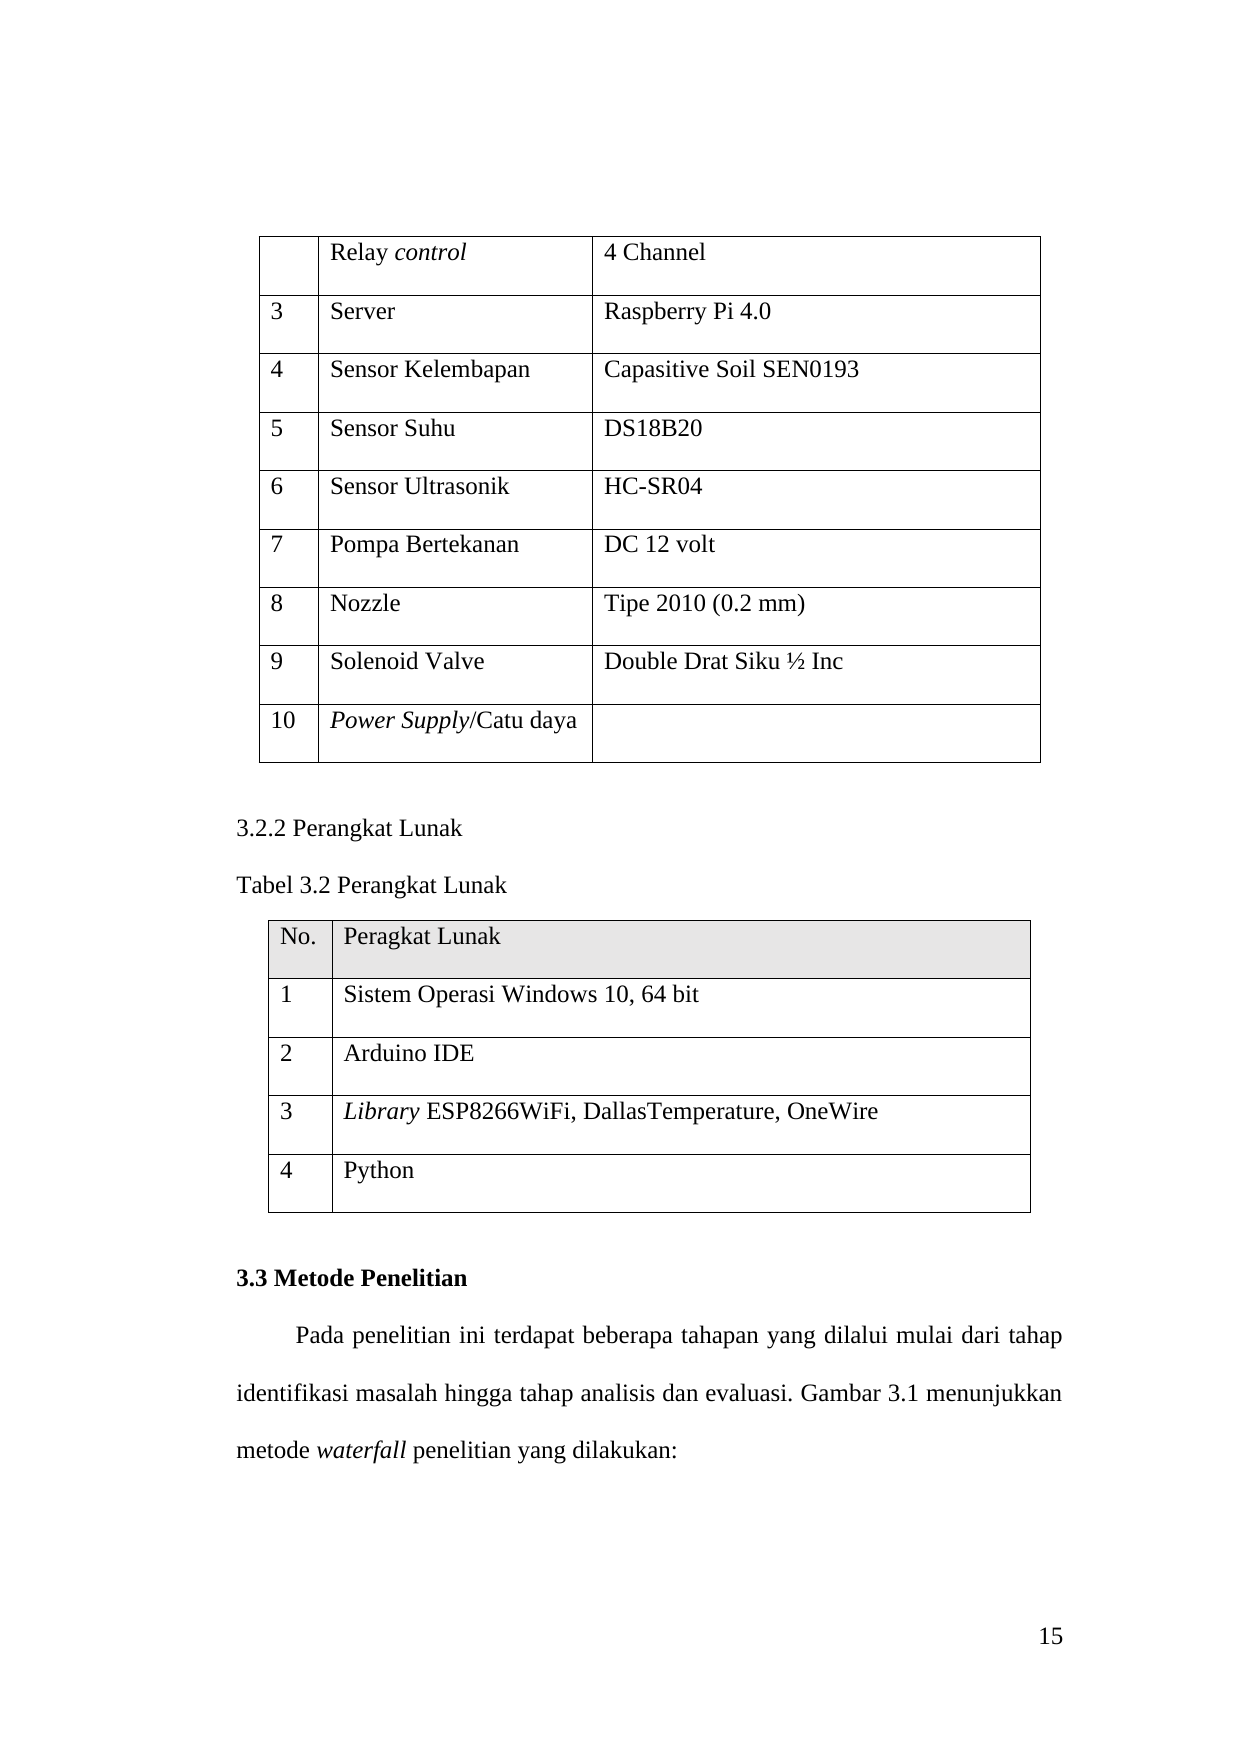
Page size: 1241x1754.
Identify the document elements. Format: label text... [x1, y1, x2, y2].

table_cell Sensor Ultrasonik [319, 471, 592, 528]
table_cell HC-SR04 [593, 471, 1040, 528]
table_cell Solenoid Valve [319, 646, 592, 704]
table_cell 7 [260, 530, 318, 587]
text Tabel 3.2 Perangkat Lunak [236, 870, 1063, 899]
table_cell 4 Channel [593, 237, 1040, 295]
table_cell Relay control [319, 237, 592, 295]
table_cell 3 [269, 1096, 332, 1154]
table_cell Sistem Operasi Windows 10, 64 bit [333, 979, 1030, 1037]
table_cell Library ESP8266WiFi, DallasTemperature, OneWire [333, 1096, 1030, 1154]
table_cell Server [319, 296, 592, 353]
table_cell 1 [269, 979, 332, 1037]
table_cell 4 [269, 1155, 332, 1212]
table_cell Tipe 2010 (0.2 mm) [593, 588, 1040, 645]
table_cell [593, 705, 1040, 762]
table_cell DS18B20 [593, 413, 1040, 470]
subtitle 3.3 Metode Penelitian [236, 1263, 1063, 1291]
table_cell Pompa Bertekanan [319, 530, 592, 587]
table_cell Python [333, 1155, 1030, 1212]
table_cell Arduino IDE [333, 1038, 1030, 1095]
text Pada penelitian ini terdapat beberapa tahapan yang dilalui mulai dari tahap identifikasi masalah hingga tahap analisis dan evaluasi. Gambar 3.1 menunjukkan metode waterfall penelitian yang dilakukan: [236, 1320, 1063, 1464]
table_cell Power Supply/Catu daya [319, 705, 592, 762]
table_cell 10 [260, 705, 318, 762]
table_cell 6 [260, 471, 318, 528]
subtitle 3.2.2 Perangkat Lunak [236, 813, 1063, 842]
table_header No. [269, 921, 332, 978]
table_cell Double Drat Siku ½ Inc [593, 646, 1040, 704]
table_cell 2 [269, 1038, 332, 1095]
table_header Peragkat Lunak [333, 921, 1030, 978]
table_cell 8 [260, 588, 318, 645]
table_cell Capasitive Soil SEN0193 [593, 354, 1040, 412]
table_cell DC 12 volt [593, 530, 1040, 587]
table_cell 4 [260, 354, 318, 412]
table_cell 3 [260, 296, 318, 353]
table_cell 9 [260, 646, 318, 704]
table_cell Nozzle [319, 588, 592, 645]
table_cell 5 [260, 413, 318, 470]
table_cell Raspberry Pi 4.0 [593, 296, 1040, 353]
table_cell [260, 237, 318, 295]
table_cell Sensor Suhu [319, 413, 592, 470]
table_cell Sensor Kelembapan [319, 354, 592, 412]
